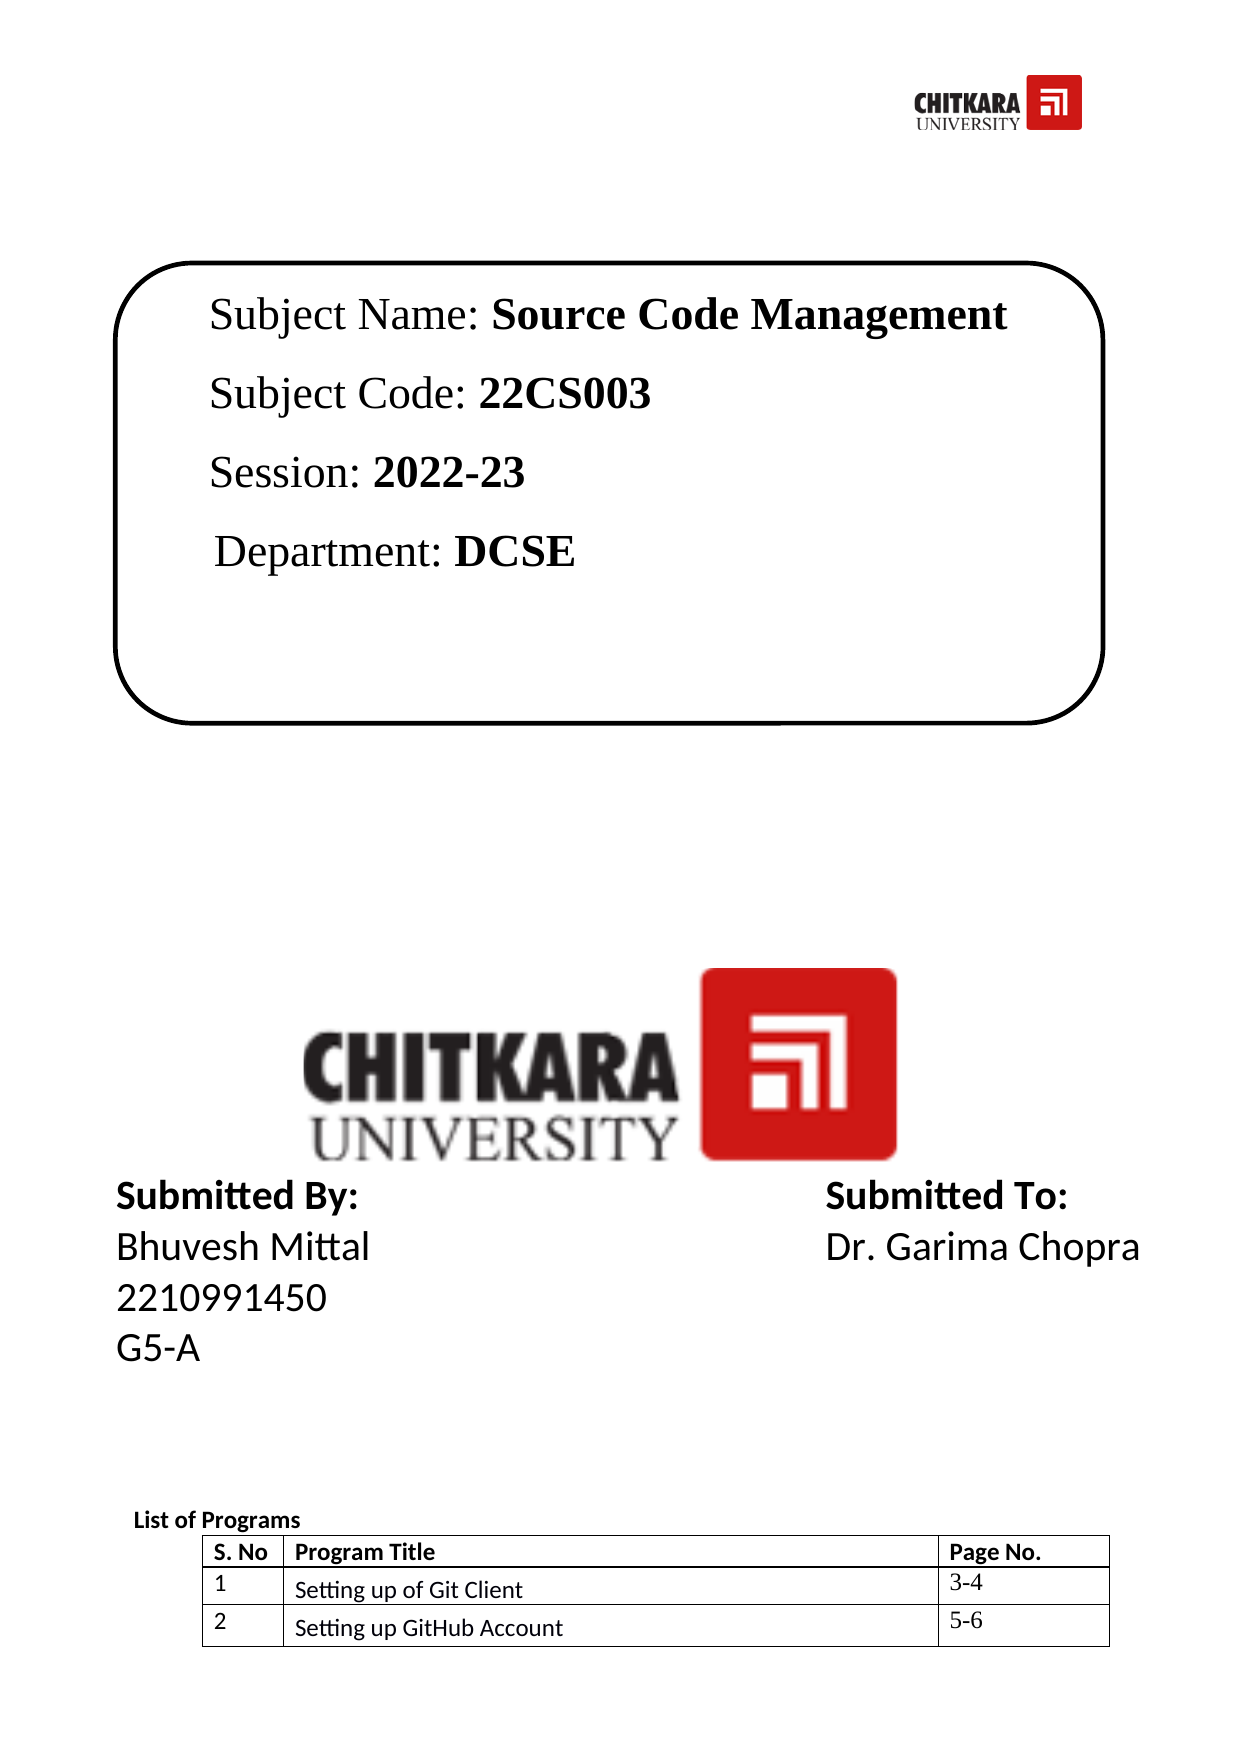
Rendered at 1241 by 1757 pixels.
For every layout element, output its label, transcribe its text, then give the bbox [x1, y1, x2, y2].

table_header Page No. [939, 1536, 1109, 1566]
table_cell 5-6 [939, 1605, 1109, 1646]
picture [914, 75, 1085, 133]
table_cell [284, 1605, 938, 1646]
picture [303, 968, 912, 1169]
table_cell Setting up of Git Client [284, 1568, 938, 1604]
table_header S. No [203, 1536, 283, 1566]
table_cell 3-4 [939, 1568, 1109, 1604]
text List of Programs [133, 1504, 1098, 1535]
table_cell 2 [203, 1605, 283, 1646]
table_cell 1 [203, 1568, 283, 1604]
table_header Program Title [284, 1536, 938, 1566]
